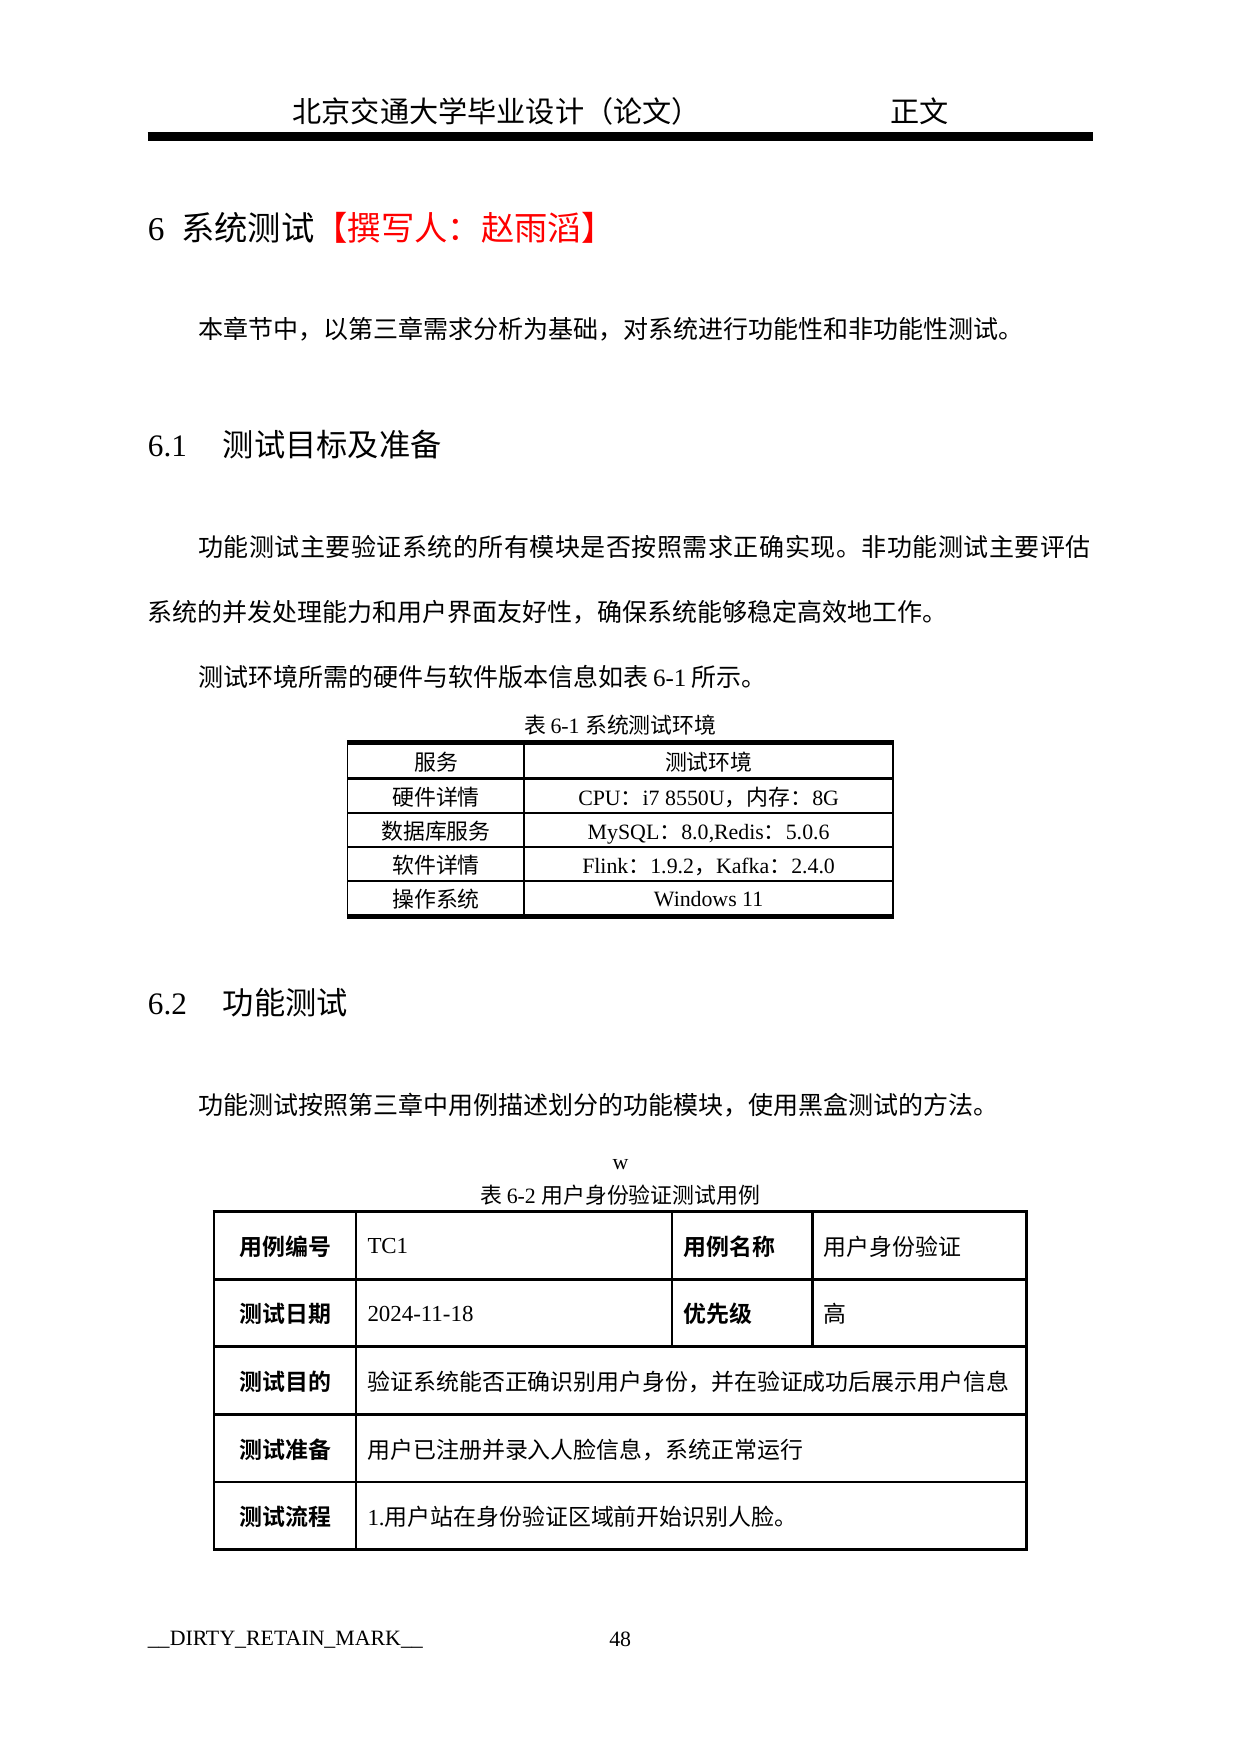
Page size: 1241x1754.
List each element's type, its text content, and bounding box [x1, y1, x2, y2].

list 功能测试 [148, 968, 1092, 1033]
table_cell 测试流程 [215, 1483, 355, 1548]
table_cell 操作系统 [348, 882, 523, 914]
text 表6-1 系统测试环境 [148, 708, 1092, 740]
text w [148, 1136, 1092, 1178]
table_cell 测试目的 [215, 1348, 355, 1413]
table_cell 测试日期 [215, 1281, 355, 1345]
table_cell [357, 1483, 1025, 1548]
table_cell CPU：i7 8550U，内存：8G [525, 780, 892, 812]
table_header 用户身份验证 [814, 1213, 1025, 1278]
table_cell 优先级 [673, 1281, 811, 1345]
text 本章节中，以第三章需求分析为基础，对系统进行功能性和非功能性测试。 [148, 295, 1092, 360]
table_cell 数据库服务 [348, 814, 523, 846]
text 功能测试主要验证系统的所有模块是否按照需求正确实现。非功能测试主要评估系统的并发处理能力和用户界面友好性，确保系统能够稳定高效地工作。 [148, 513, 1092, 643]
table_cell 高 [814, 1281, 1025, 1345]
list 测试目标及准备 [148, 410, 1092, 475]
table_cell 用户已注册并录入人脸信息，系统正常运行 [357, 1416, 1025, 1481]
table_cell 软件详情 [348, 848, 523, 880]
table_header 测试环境 [525, 745, 892, 777]
table_cell 测试准备 [215, 1416, 355, 1481]
text 表6-2 用户身份验证测试用例 [148, 1178, 1092, 1210]
text 功能测试按照第三章中用例描述划分的功能模块，使用黑盒测试的方法。 [148, 1071, 1092, 1136]
table_header TC1 [357, 1213, 671, 1278]
table_cell MySQL：8.0,Redis：5.0.6 [525, 814, 892, 846]
table_header 用例编号 [215, 1213, 355, 1278]
table_cell 硬件详情 [348, 780, 523, 812]
table_cell 验证系统能否正确识别用户身份，并在验证成功后展示用户信息 [357, 1348, 1025, 1413]
table_cell 2024-11-18 [357, 1281, 671, 1345]
text 测试环境所需的硬件与软件版本信息如表6-1所示。 [148, 643, 1092, 708]
table_header 用例名称 [673, 1213, 811, 1278]
table_cell Flink：1.9.2，Kafka：2.4.0 [525, 848, 892, 880]
table_cell Windows 11 [525, 882, 892, 914]
table_header 服务 [348, 745, 523, 777]
list 系统测试【撰写人：赵雨滔】 [148, 193, 1092, 258]
